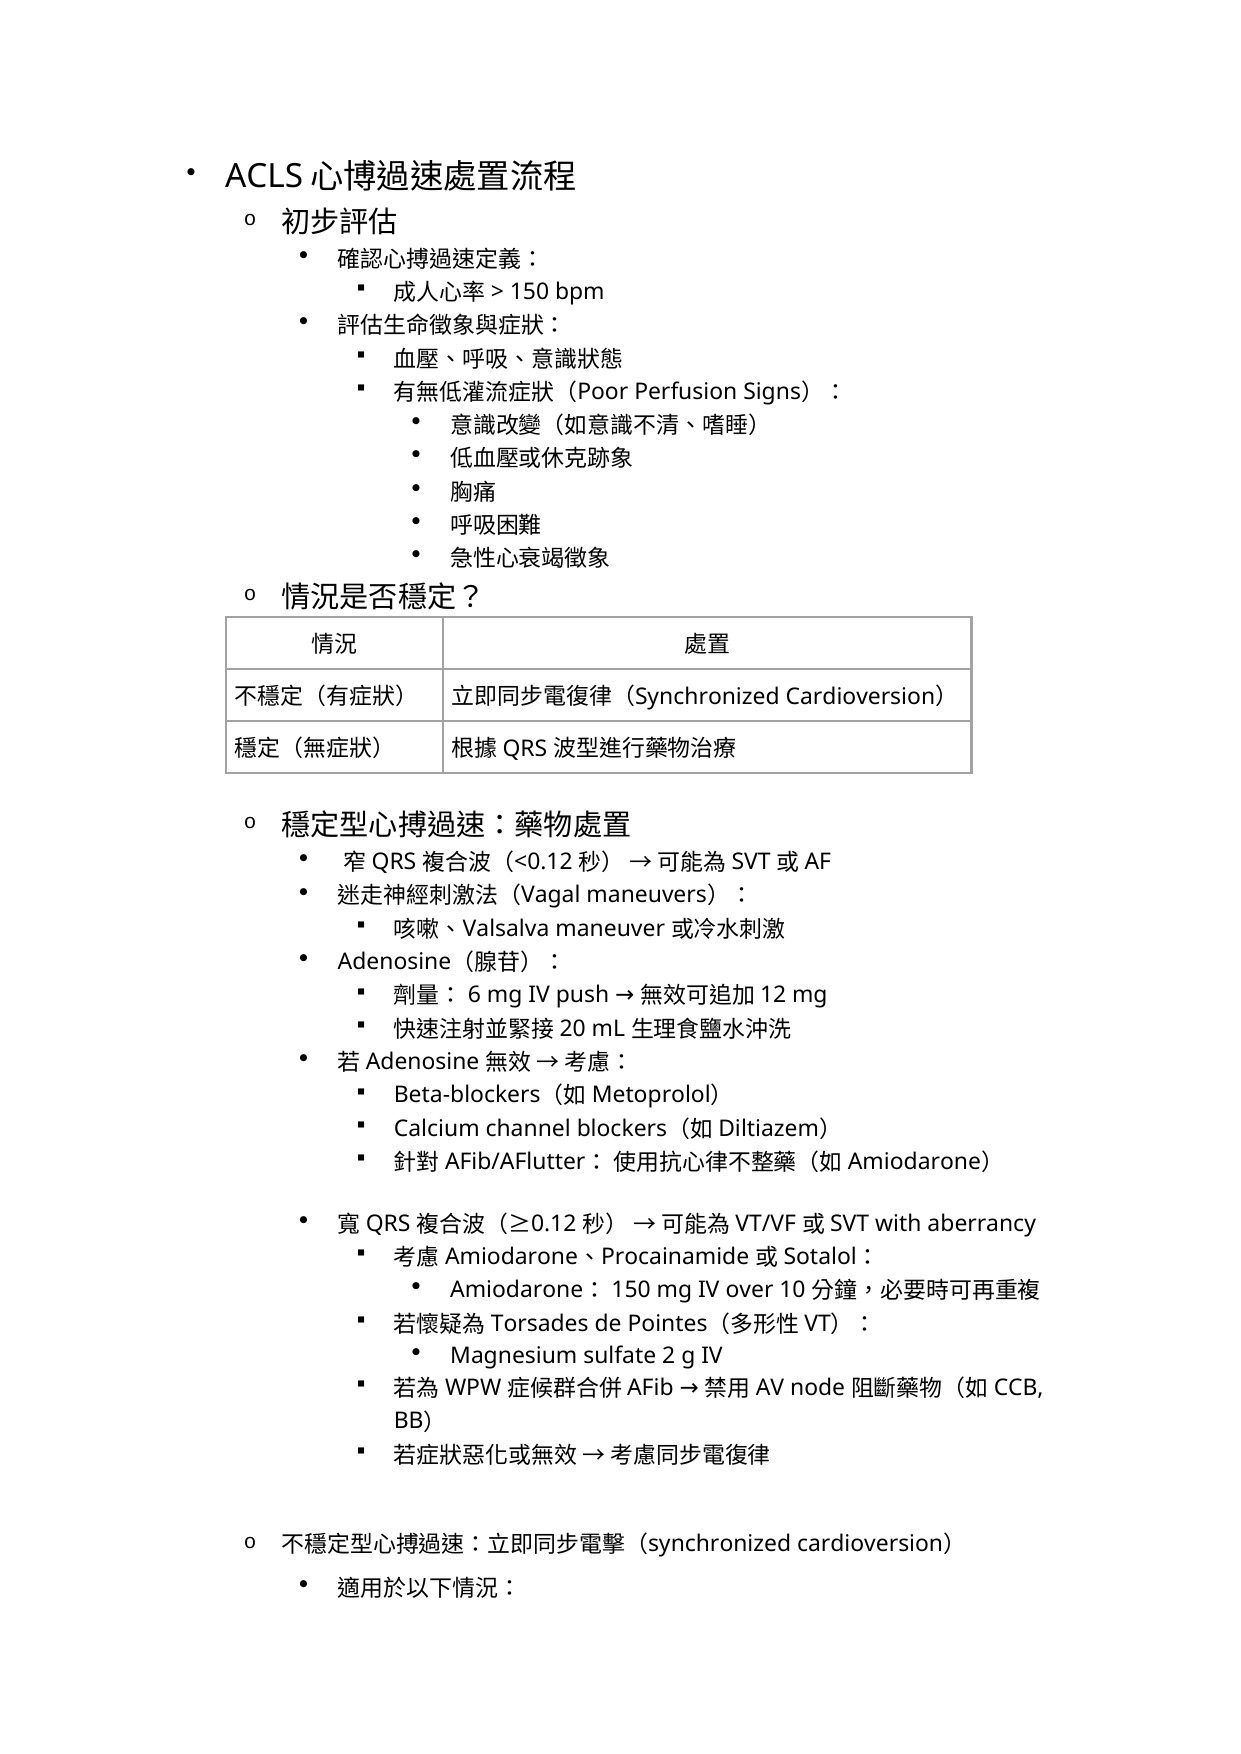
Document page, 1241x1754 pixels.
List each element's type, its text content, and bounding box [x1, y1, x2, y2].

table_cell 穩定（無症狀） [227, 722, 442, 772]
list 評估生命徵象與症狀： [300, 307, 1053, 341]
list Amiodarone： 150 mg IV over 10 分鐘，必要時可再重複 [412, 1272, 1053, 1305]
list 急性心衰竭徵象 [412, 540, 1053, 573]
list 情況是否穩定？ [244, 573, 1053, 616]
list 低血壓或休克跡象 [412, 440, 1053, 473]
list 快速注射並緊接 20 mL 生理食鹽水沖洗 [356, 1011, 1053, 1044]
list 成人心率 > 150 bpm [356, 274, 1053, 307]
list 若 Adenosine 無效 → 考慮： [300, 1044, 1053, 1077]
list 胸痛 [412, 473, 1053, 507]
list 血壓、呼吸、意識狀態 [356, 341, 1053, 374]
list 呼吸困難 [412, 507, 1053, 540]
list 若為 WPW 症候群合併 AFib → 禁用 AV node 阻斷藥物（如 CCB, BB） [356, 1370, 1053, 1437]
list 確認心搏過速定義： [300, 241, 1053, 274]
table_header 情況 [227, 618, 442, 667]
list 穩定型心搏過速：藥物處置 [244, 802, 1053, 844]
list 初步評估 [244, 198, 1053, 241]
list 不穩定型心搏過速：立即同步電擊（synchronized cardioversion） [244, 1526, 1053, 1559]
list 迷走神經刺激法（Vagal maneuvers）： [300, 877, 1053, 911]
list 咳嗽、Valsalva maneuver 或冷水刺激 [356, 911, 1053, 944]
list Magnesium sulfate 2 g IV [412, 1339, 1053, 1370]
list 考慮 Amiodarone、Procainamide 或 Sotalol： [356, 1239, 1053, 1272]
list 意識改變（如意識不清、嗜睡） [412, 407, 1053, 440]
list Beta-blockers（如 Metoprolol） [356, 1077, 1053, 1111]
list 針對 AFib/AFlutter： 使用抗心律不整藥（如 Amiodarone） [356, 1144, 1053, 1177]
list 有無低灌流症狀（Poor Perfusion Signs）： [356, 374, 1053, 407]
table_cell 根據 QRS 波型進行藥物治療 [444, 722, 970, 772]
list 若懷疑為 Torsades de Pointes（多形性 VT）： [356, 1305, 1053, 1339]
list 窄 QRS 複合波（<0.12 秒） → 可能為 SVT 或 AF [300, 844, 1053, 877]
table_cell 不穩定（有症狀） [227, 670, 442, 719]
list ACLS心博過速處置流程 [187, 150, 1053, 198]
list 適用於以下情況： [300, 1570, 1053, 1603]
table_header 處置 [444, 618, 970, 667]
list Adenosine（腺苷）： [300, 944, 1053, 977]
list Calcium channel blockers（如 Diltiazem） [356, 1111, 1053, 1144]
list 劑量： 6 mg IV push → 無效可追加 12 mg [356, 977, 1053, 1011]
table_cell 立即同步電復律（Synchronized Cardioversion） [444, 670, 970, 719]
list 若症狀惡化或無效 → 考慮同步電復律 [356, 1437, 1053, 1470]
list 寬 QRS 複合波（≥0.12 秒） → 可能為 VT/VF 或 SVT with aberrancy [300, 1205, 1053, 1239]
